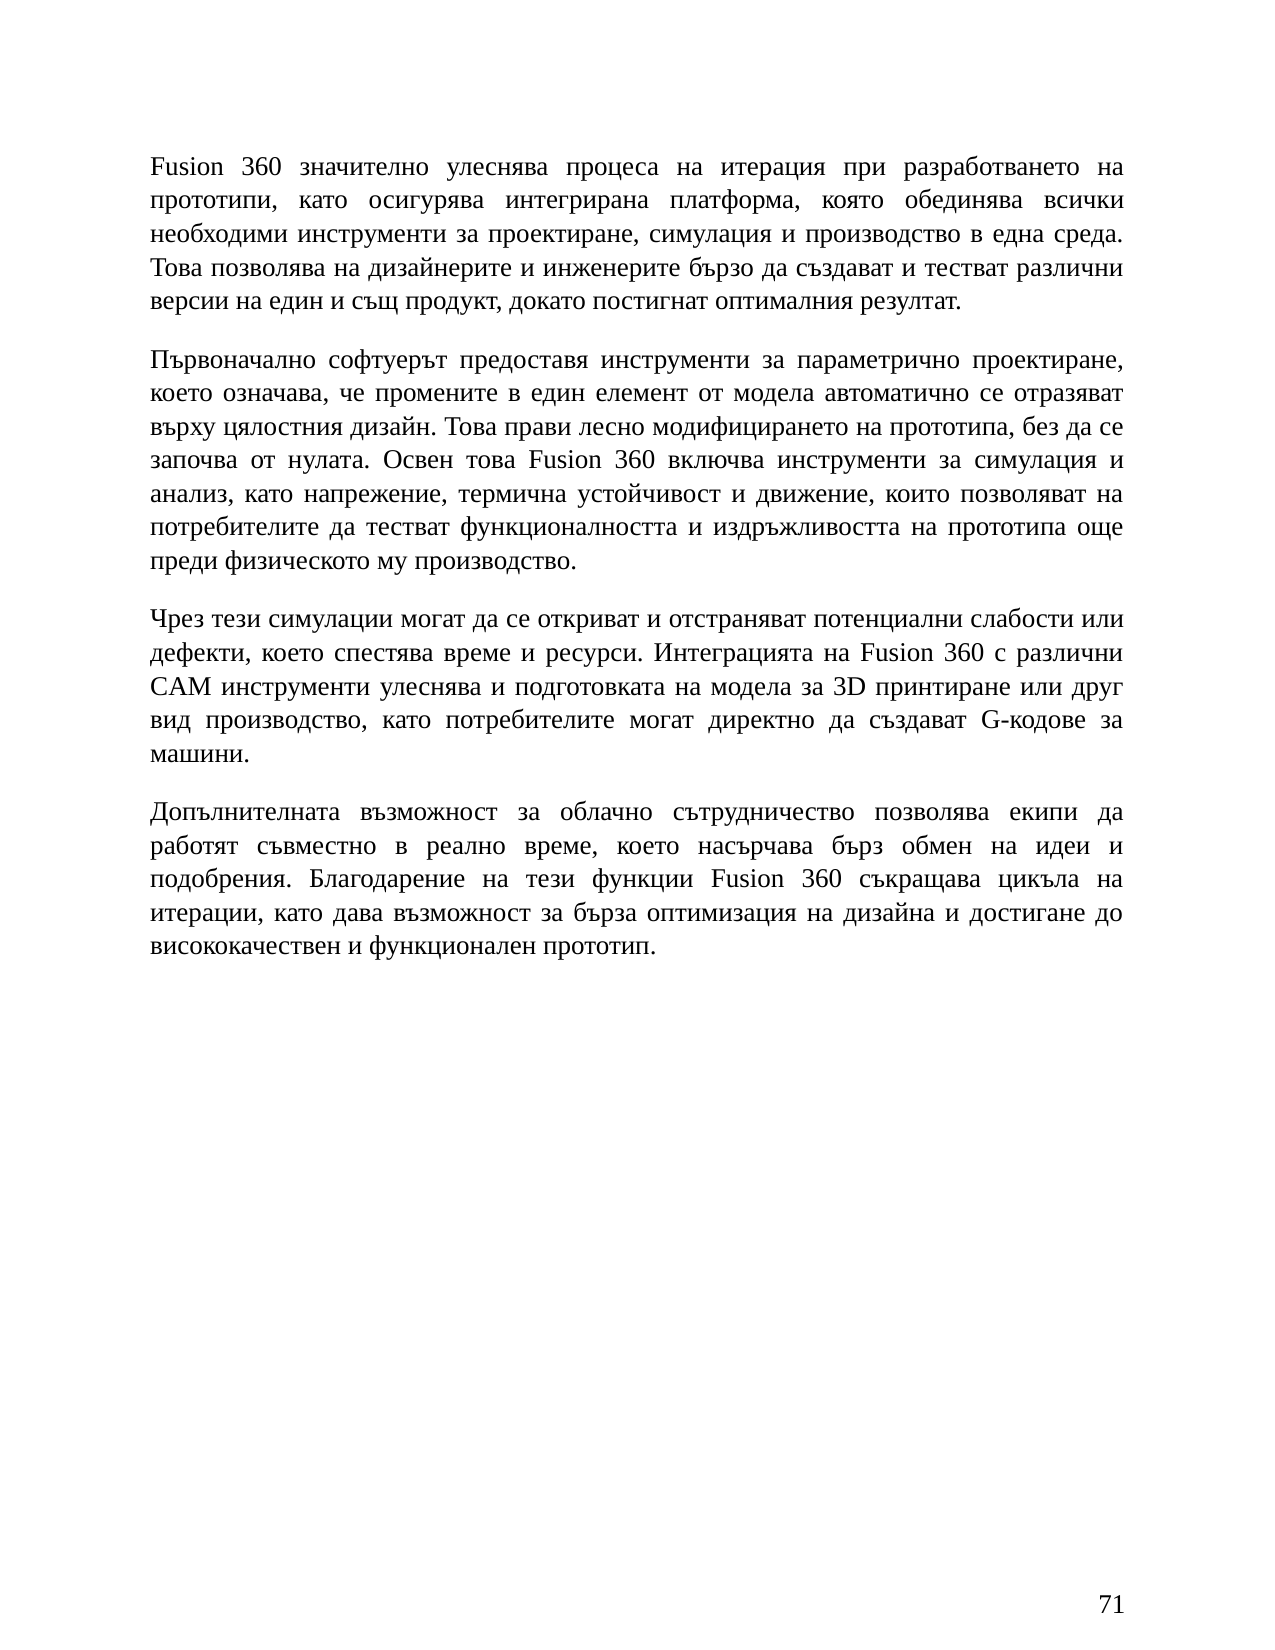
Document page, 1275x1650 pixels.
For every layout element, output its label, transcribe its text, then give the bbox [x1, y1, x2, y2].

text Чрез тези симулации могат да се откриват и отстраняват потенциални слабости или дефекти, което спестява време и ресурси. Интеграцията на Fusion 360 с различни CAM инструменти улеснява и подготовката на модела за 3D принтиране или друг вид производство, като потребителите могат директно да създават G-кодове за машини. [150, 602, 1125, 768]
text Първоначално софтуерът предоставя инструменти за параметрично проектиране, което означава, че промените в един елемент от модела автоматично се отразяват върху цялостния дизайн. Това прави лесно модифицирането на прототипа, без да се започва от нулата. Освен това Fusion 360 включва инструменти за симулация и анализ, като напрежение, термична устойчивост и движение, които позволяват на потребителите да тестват функционалността и издръжливостта на прототипа още преди физическото му производство. [150, 343, 1125, 575]
text Допълнителната възможност за облачно сътрудничество позволява екипи да работят съвместно в реално време, което насърчава бърз обмен на идеи и подобрения. Благодарение на тези функции Fusion 360 съкращава цикъла на итерации, като дава възможност за бърза оптимизация на дизайна и достигане до висококачествен и функционален прототип. [150, 795, 1125, 961]
text Fusion 360 значително улеснява процеса на итерация при разработването на прототипи, като осигурява интегрирана платформа, която обединява всички необходими инструменти за проектиране, симулация и производство в една среда. Това позволява на дизайнерите и инженерите бързо да създават и тестват различни версии на един и същ продукт, докато постигнат оптималния резултат. [150, 150, 1125, 315]
